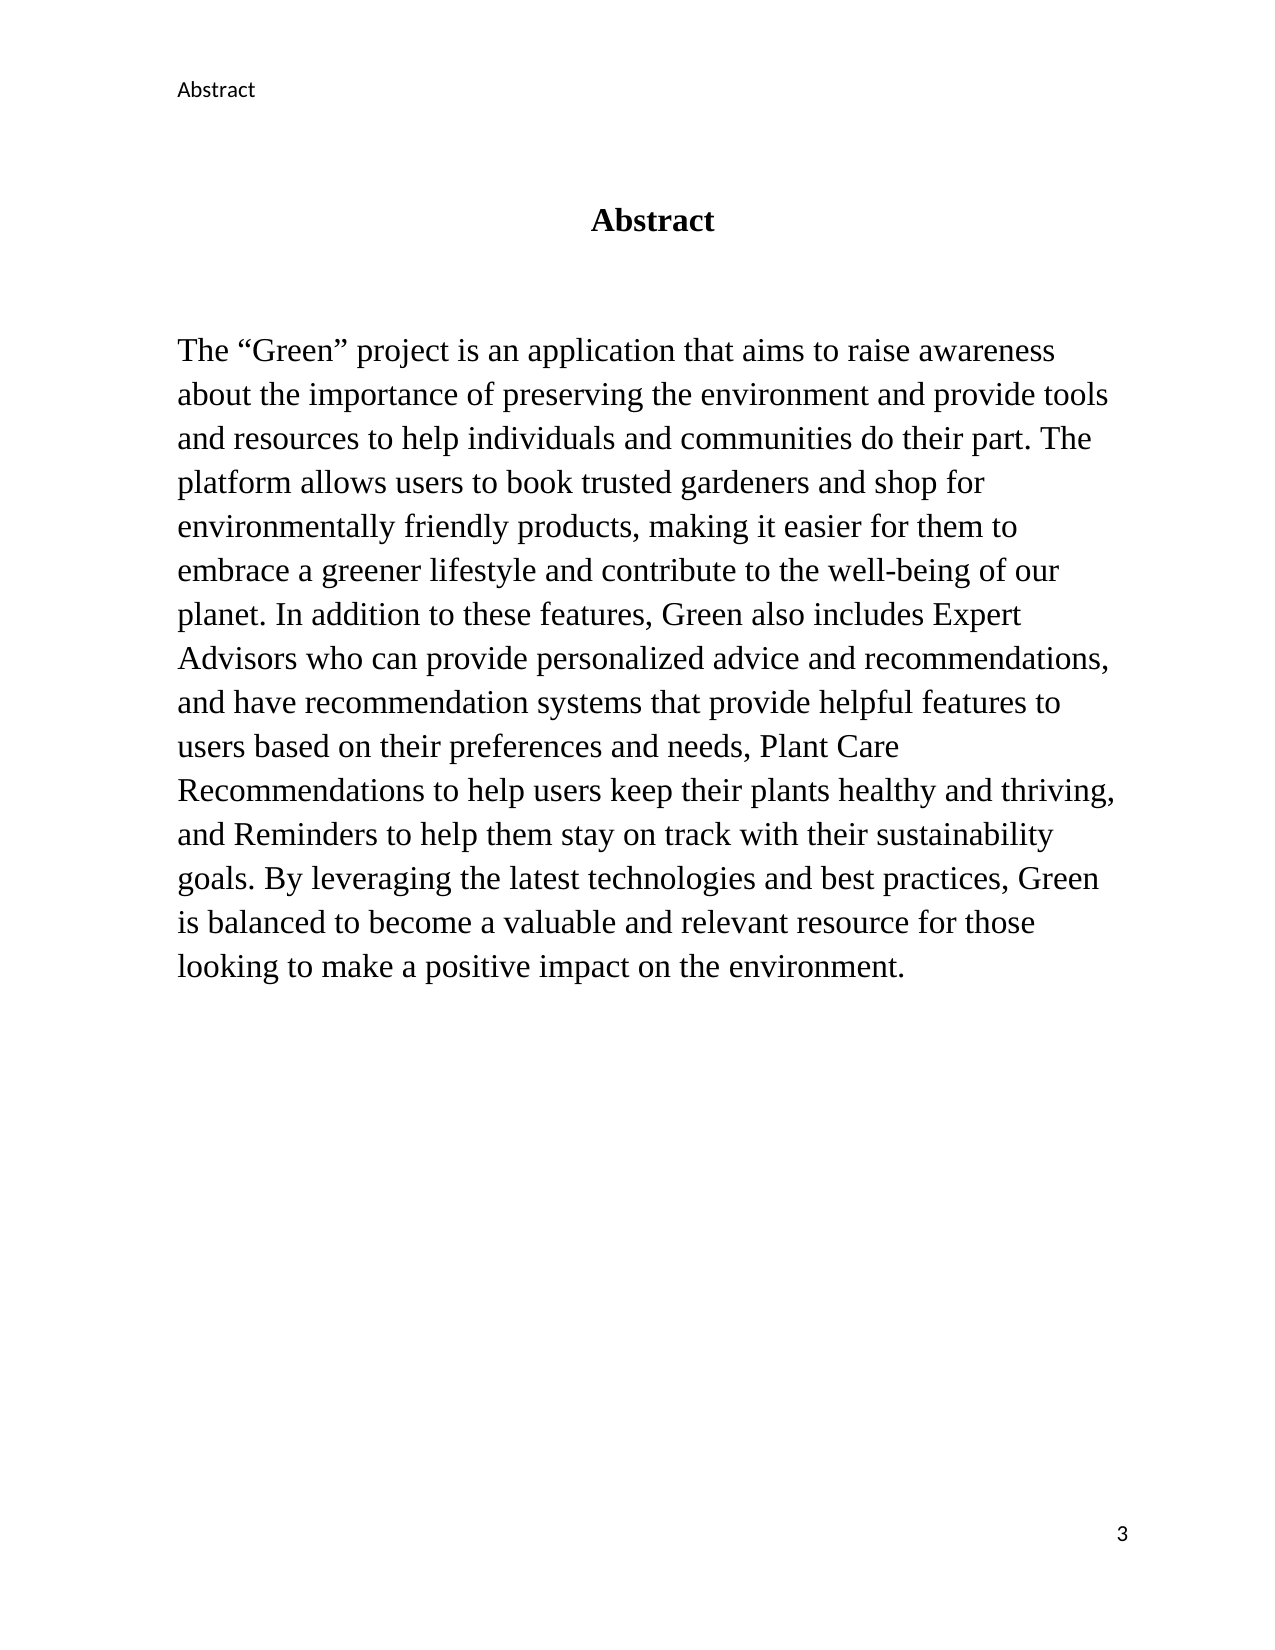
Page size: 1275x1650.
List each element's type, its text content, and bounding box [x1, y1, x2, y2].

text The “Green” project is an application that aims to raise awareness about the importance of preserving the environment and provide tools and resources to help individuals and communities do their part. The platform allows users to book trusted gardeners and shop for environmentally friendly products, making it easier for them to embrace a greener lifestyle and contribute to the well-being of our planet. In addition to these features, Green also includes Expert Advisors who can provide personalized advice and recommendations, and have recommendation systems that provide helpful features to users based on their preferences and needs, Plant Care Recommendations to help users keep their plants healthy and thriving, and Reminders to help them stay on track with their sustainability goals. By leveraging the latest technologies and best practices, Green is balanced to become a valuable and relevant resource for those looking to make a positive impact on the environment. [177, 330, 1128, 985]
text Abstract [177, 200, 1128, 238]
